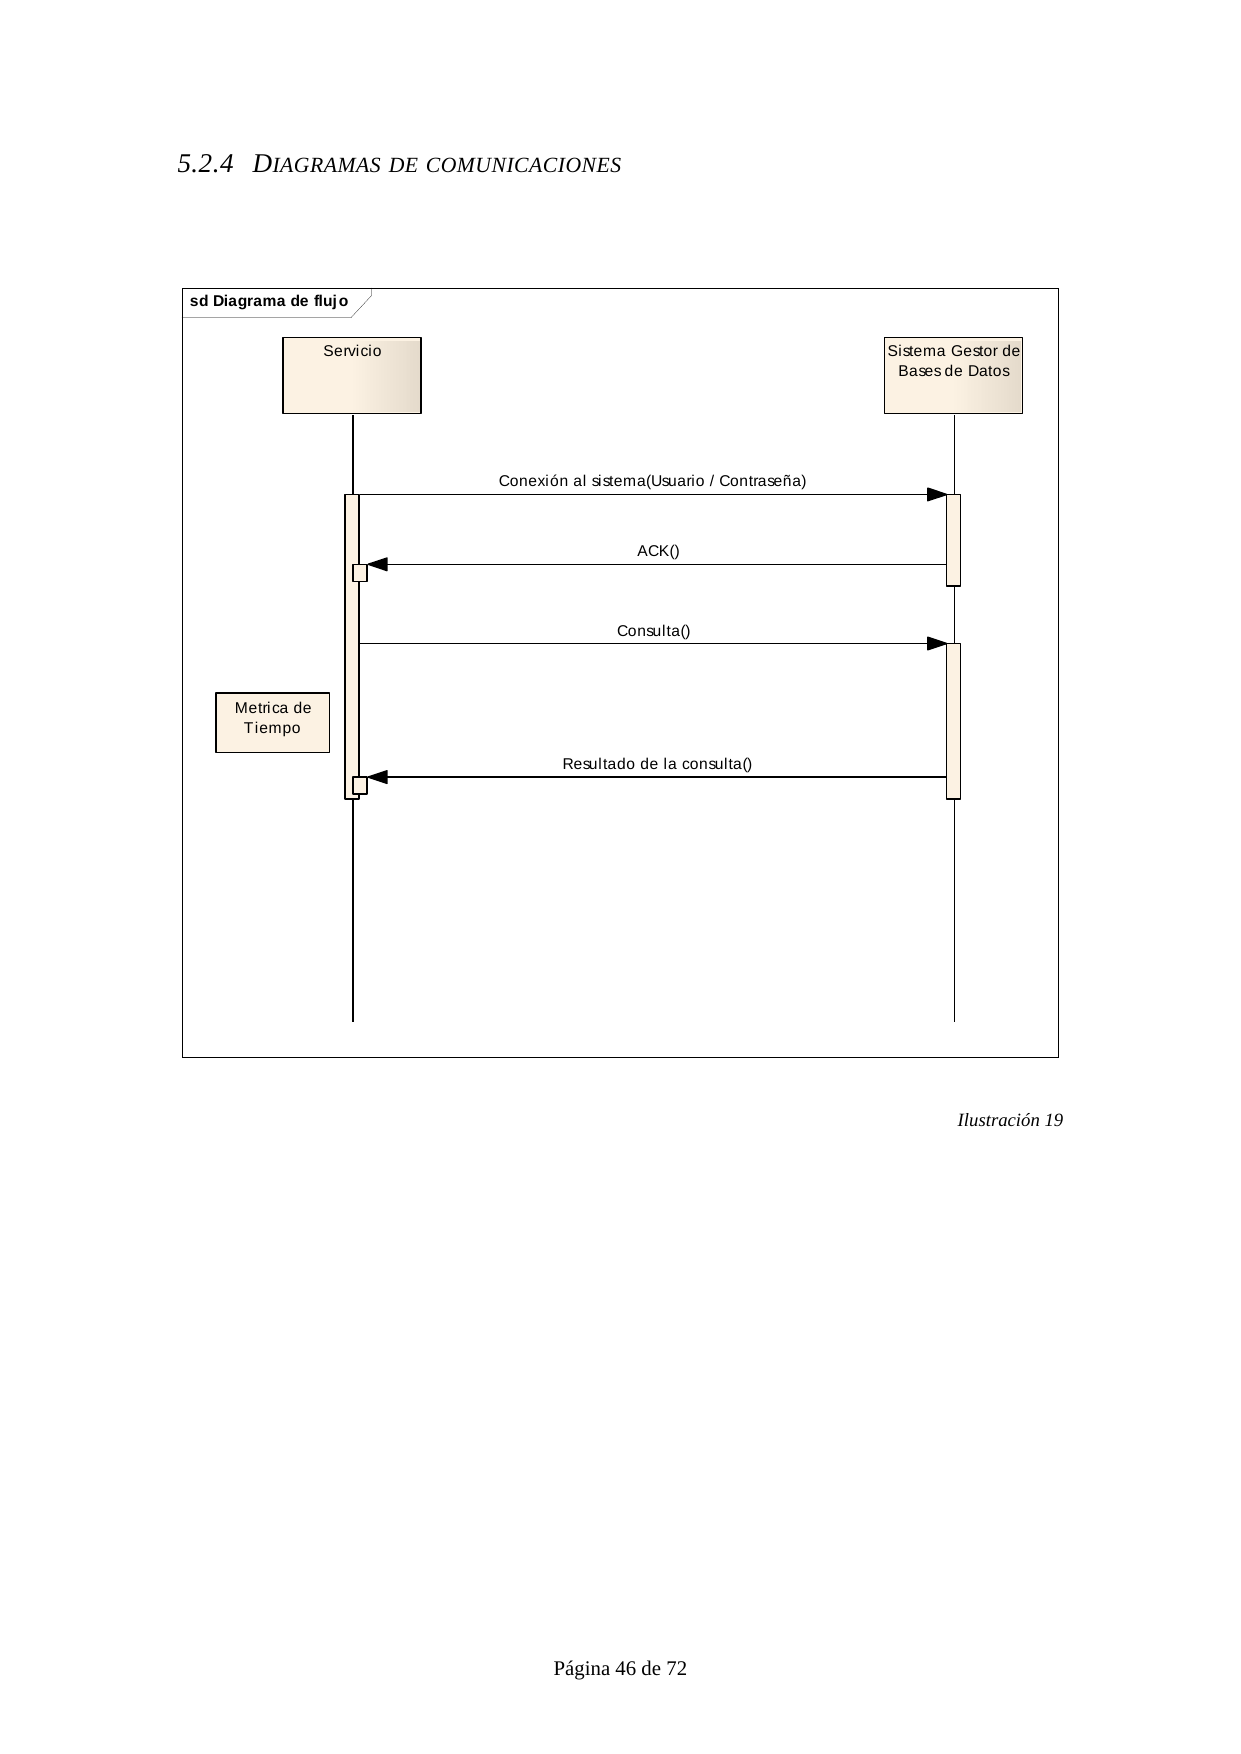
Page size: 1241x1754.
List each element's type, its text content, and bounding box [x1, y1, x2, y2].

subtitle Diagramas de comunicaciones [177, 148, 1063, 179]
